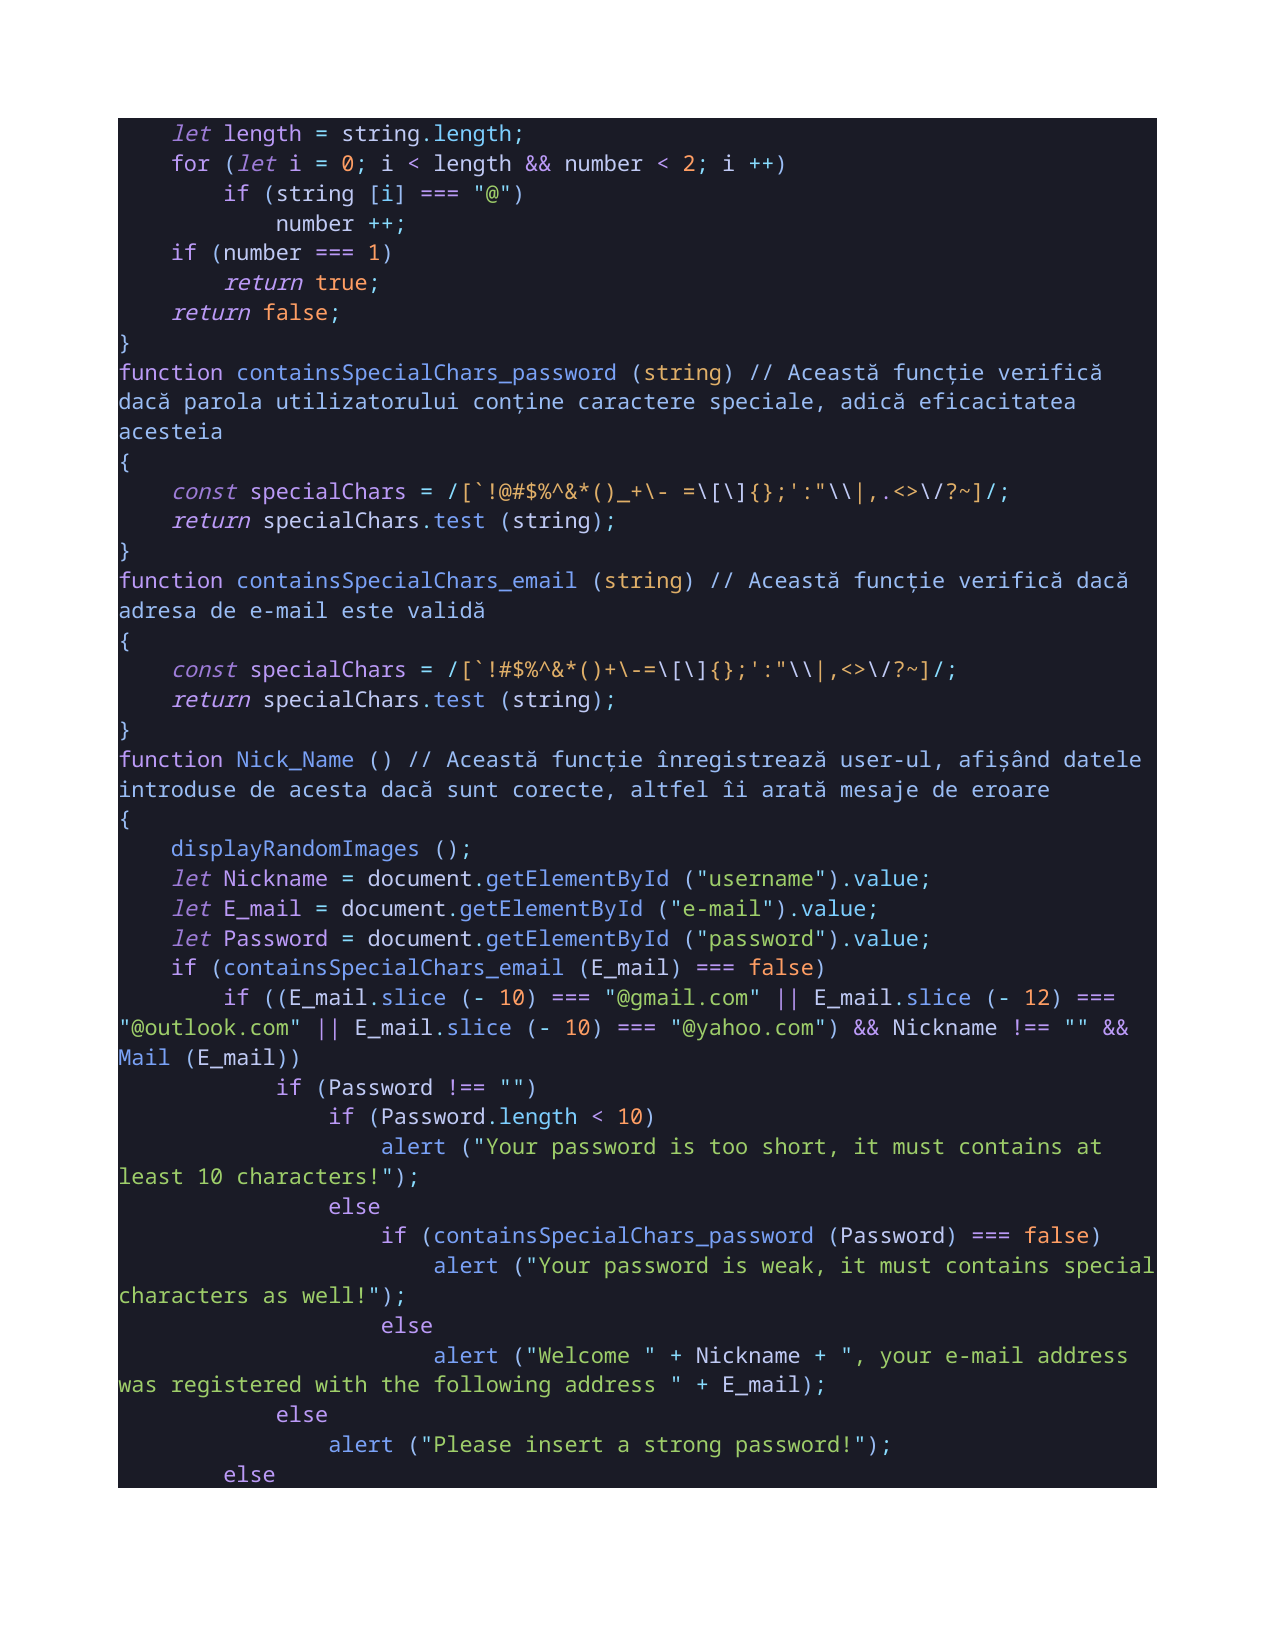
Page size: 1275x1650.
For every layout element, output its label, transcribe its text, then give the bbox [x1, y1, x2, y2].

text alert ("Please insert a strong password!"); [118, 1429, 1157, 1459]
text function Nick_Name () // Această funcție înregistrează user-ul, afișând datele introduse de acesta dacă sunt corecte, altfel îi arată mesaje de eroare [118, 744, 1157, 803]
text else [118, 1310, 1157, 1339]
text if (containsSpecialChars_email (E_mail) === false) [118, 952, 1157, 982]
text let Nickname = document.getElementById ("username").value; [118, 863, 1157, 893]
text const specialChars = /[`!#$%^&*()+\-=\[\]{};':"\\|,<>\/?~]/; [118, 654, 1157, 684]
text { [118, 803, 1157, 833]
text if (containsSpecialChars_password (Password) === false) [118, 1220, 1157, 1250]
text return false; [118, 297, 1157, 327]
text if (Password.length < 10) [118, 1101, 1157, 1131]
text else [118, 1191, 1157, 1220]
text alert ("Your password is too short, it must contains at least 10 characters!"); [118, 1131, 1157, 1191]
text { [118, 624, 1157, 654]
text const specialChars = /[`!@#$%^&*()_+\- =\[\]{};':"\\|,.<>\/?~]/; [118, 476, 1157, 505]
text alert ("Your password is weak, it must contains special characters as well!"); [118, 1250, 1157, 1310]
text displayRandomImages (); [118, 833, 1157, 863]
text function containsSpecialChars_password (string) // Această funcție verifică dacă parola utilizatorului conține caractere speciale, adică eficacitatea acesteia [118, 356, 1157, 446]
text else [118, 1399, 1157, 1429]
text if (Password !== "") [118, 1071, 1157, 1101]
text if (number === 1) [118, 237, 1157, 267]
text for (let i = 0; i < length && number < 2; i ++) [118, 148, 1157, 178]
text function containsSpecialChars_email (string) // Această funcție verifică dacă adresa de e-mail este validă [118, 565, 1157, 624]
text } [118, 535, 1157, 565]
text } [118, 714, 1157, 744]
text return specialChars.test (string); [118, 505, 1157, 535]
text else [118, 1459, 1157, 1488]
text let Password = document.getElementById ("password").value; [118, 922, 1157, 952]
text let length = string.length; [118, 118, 1157, 148]
text { [118, 446, 1157, 476]
text if (string [i] === "@") [118, 178, 1157, 207]
text if ((E_mail.slice (- 10) === "@gmail.com" || E_mail.slice (- 12) === "@outlook.com" || E_mail.slice (- 10) === "@yahoo.com") && Nickname !== "" && Mail (E_mail)) [118, 982, 1157, 1071]
text let E_mail = document.getElementById ("e-mail").value; [118, 893, 1157, 922]
text number ++; [118, 207, 1157, 237]
text alert ("Welcome " + Nickname + ", your e-mail address was registered with the following address " + E_mail); [118, 1339, 1157, 1399]
text return true; [118, 267, 1157, 297]
text } [118, 327, 1157, 356]
text return specialChars.test (string); [118, 684, 1157, 714]
